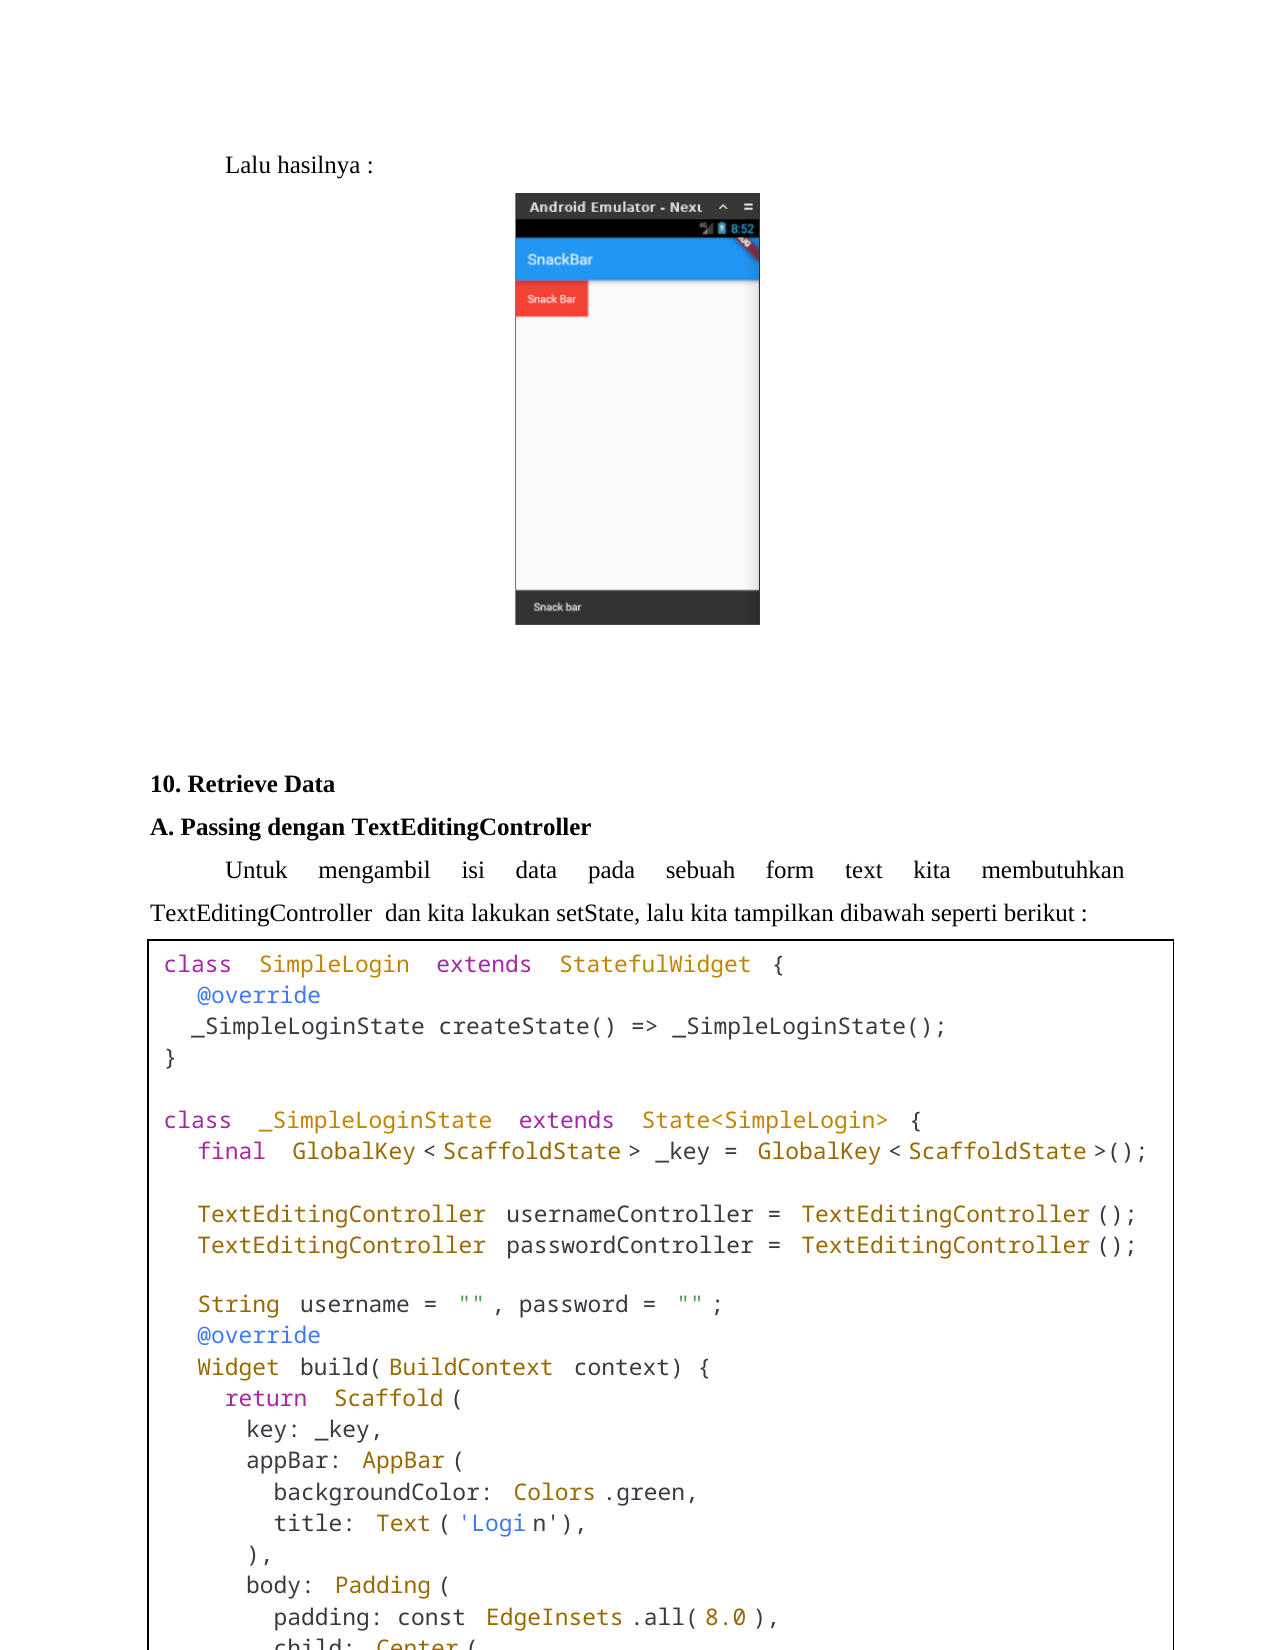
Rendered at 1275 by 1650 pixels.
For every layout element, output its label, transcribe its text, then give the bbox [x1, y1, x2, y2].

text 10. Retrieve Data [150, 769, 1125, 797]
picture [515, 193, 760, 626]
text Lalu hasilnya : [150, 150, 1125, 179]
text A. Passing dengan TextEditingController [150, 812, 1125, 841]
text Untuk mengambil isi data pada sebuah form text kita membutuhkan TextEditingController dan kita lakukan setState, lalu kita tampilkan dibawah seperti berikut : [150, 855, 1125, 927]
